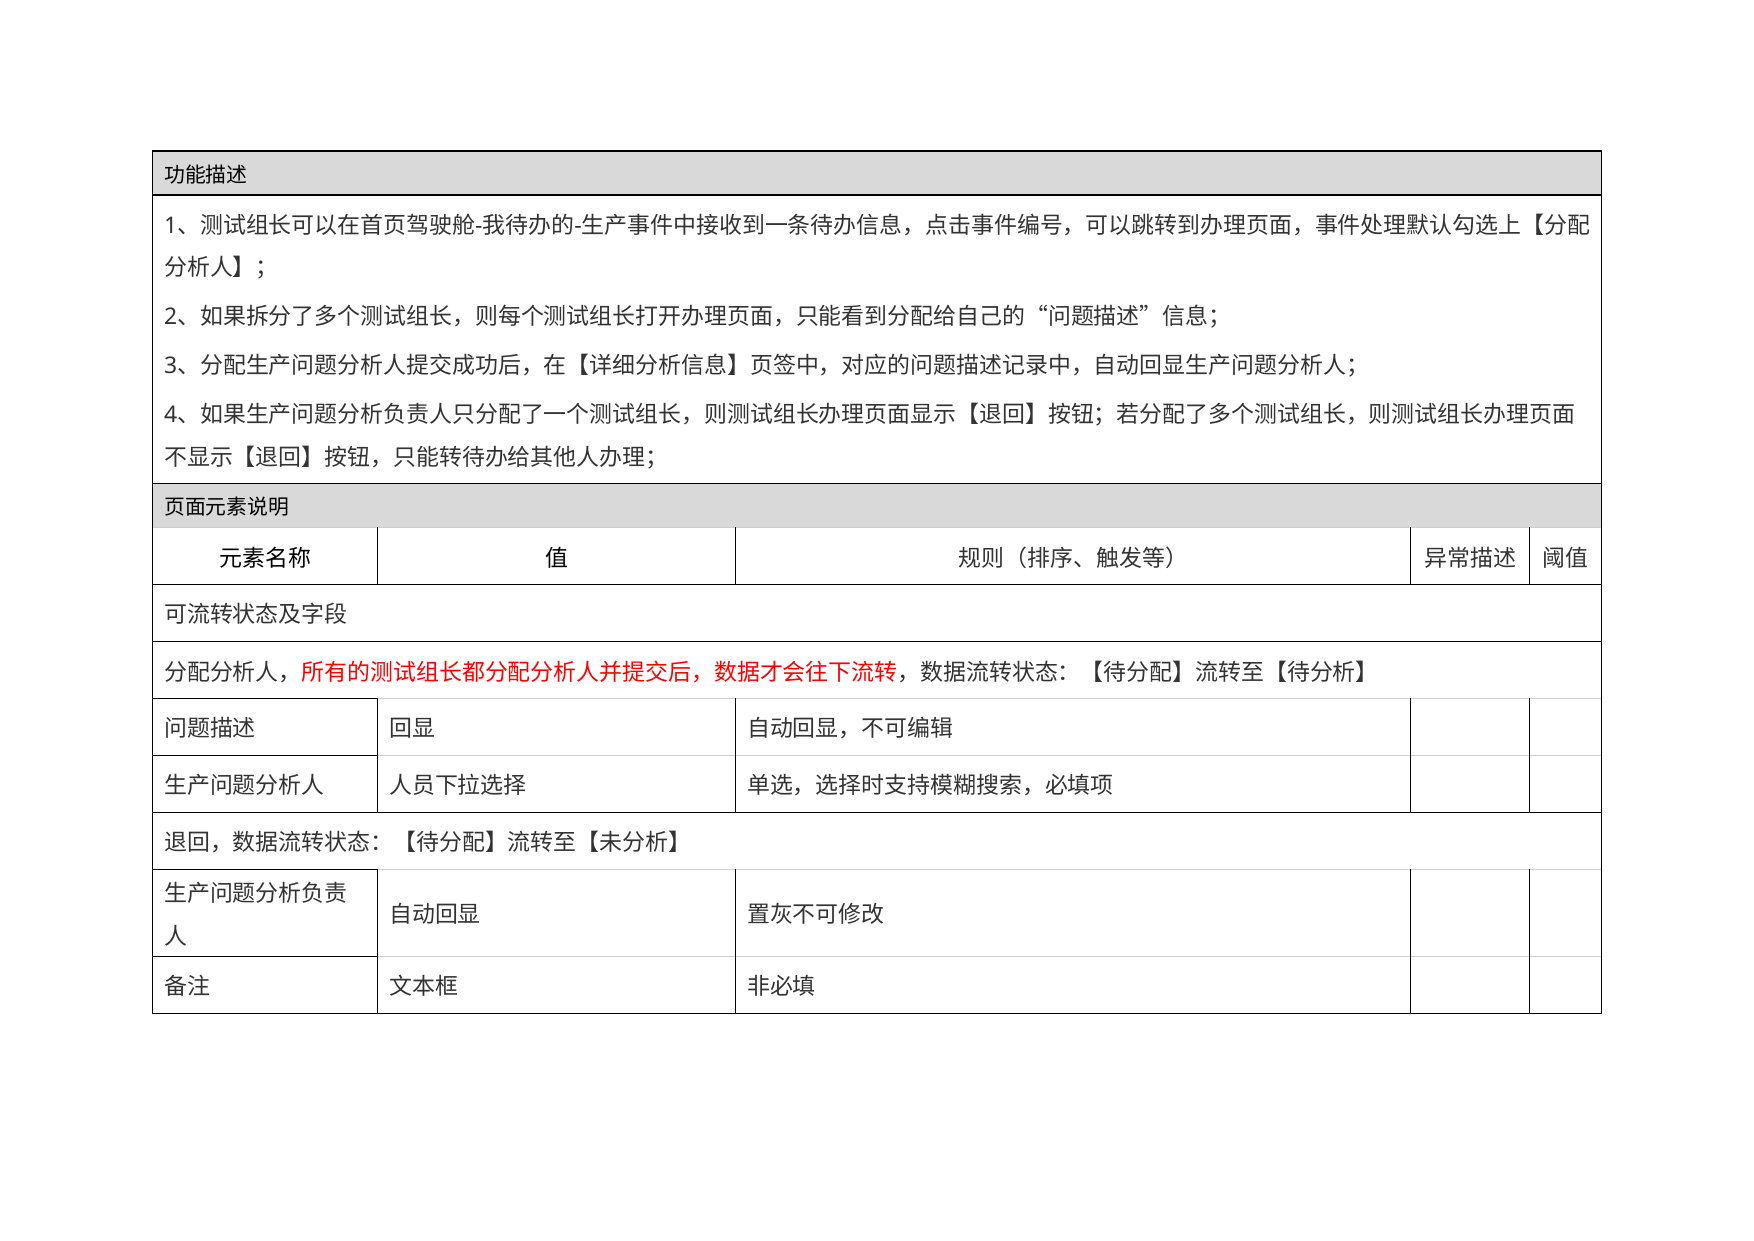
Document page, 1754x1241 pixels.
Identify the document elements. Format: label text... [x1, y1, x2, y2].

table_cell 退回，数据流转状态：【待分配】流转至【未分析】 [153, 813, 1601, 869]
table_cell 自动回显，不可编辑 [736, 699, 1410, 755]
table_cell [1530, 756, 1601, 812]
table_cell 阈值 [1530, 528, 1601, 584]
table_cell 生产问题分析人 [153, 756, 377, 812]
table_cell [1530, 957, 1601, 1012]
table_cell 回显 [378, 699, 735, 755]
table_cell 页面元素说明 [153, 484, 1601, 527]
table_cell [1530, 870, 1601, 956]
table_cell 分配分析人，所有的测试组长都分配分析人并提交后，数据才会往下流转，数据流转状态：【待分配】流转至【待分析】 [153, 642, 1601, 698]
table_cell 元素名称 [153, 528, 377, 584]
table_cell 非必填 [736, 957, 1410, 1012]
table_cell 人员下拉选择 [378, 756, 735, 812]
table_cell 异常描述 [1411, 528, 1529, 584]
table_cell 功能描述 [153, 152, 1601, 194]
table_cell 文本框 [378, 957, 735, 1012]
table_cell 可流转状态及字段 [153, 585, 1601, 641]
table_cell [1530, 699, 1601, 755]
table_cell 规则（排序、触发等） [736, 528, 1410, 584]
table_cell [1411, 957, 1529, 1012]
table_cell [1411, 756, 1529, 812]
table_cell 备注 [153, 957, 377, 1012]
table_cell 置灰不可修改 [736, 870, 1410, 956]
table_cell [1411, 870, 1529, 956]
table_cell [1411, 699, 1529, 755]
table_cell 1、测试组长可以在首页驾驶舱-我待办的-生产事件中接收到一条待办信息，点击事件编号，可以跳转到办理页面，事件处理默认勾选上【分配分析人】； 2、如果拆分了多个测试组长，则每个测试组长打开办理页面，只能看到分配给自己的“问题描述”信息； 3、分配生产问题分析人提交成功后，在【详细分析信息】页签中，对应的问题描述记录中，自动回显生产问题分析人； 4、如果生产问题分析负责人只分配了一个测试组长，则测试组长办理页面显示【退回】按钮；若分配了多个测试组长，则测试组长办理页面不显示【退回】按钮，只能转待办给其他人办理； [153, 196, 1601, 483]
table_cell 单选，选择时支持模糊搜索，必填项 [736, 756, 1410, 812]
table_cell 问题描述 [153, 699, 377, 755]
table_cell 值 [378, 528, 735, 584]
table_cell 自动回显 [378, 870, 735, 956]
table_cell 生产问题分析负责人 [153, 870, 377, 956]
